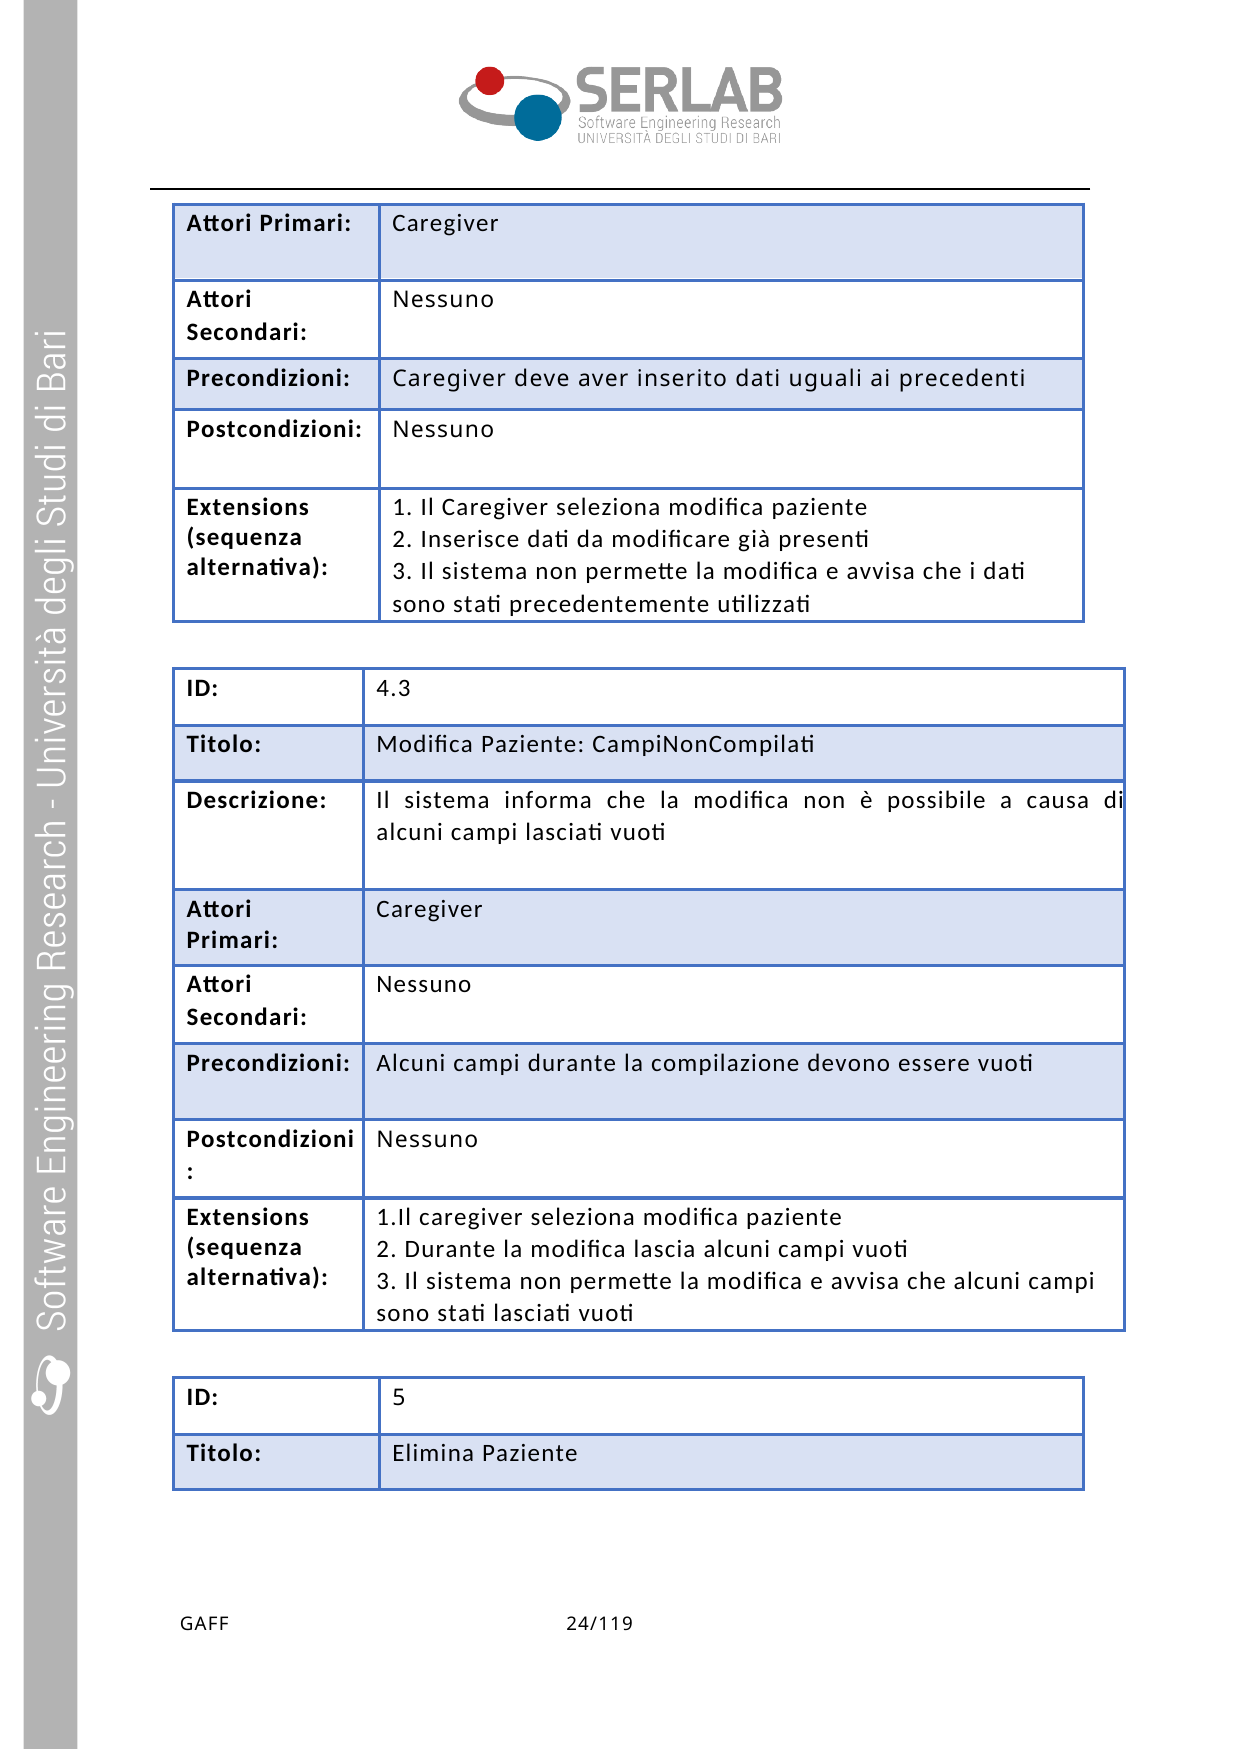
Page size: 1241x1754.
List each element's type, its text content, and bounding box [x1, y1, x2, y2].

table_cell 1.Il caregiver seleziona modifica paziente 2. Durante la modifica lascia alcuni campi vuoti 3. Il sistema non permette la modifica e avvisa che alcuni campi sono stati lasciati vuoti [365, 1200, 1123, 1329]
table_cell Attori Primari: [175, 206, 378, 278]
table_cell Postcondizioni: [175, 411, 378, 487]
table_header 5 [381, 1379, 1082, 1432]
table_cell Nessuno [365, 967, 1123, 1042]
table_cell Attori Secondari: [175, 967, 362, 1042]
table_cell Titolo: [175, 727, 362, 779]
table_cell Caregiver deve aver inserito dati uguali ai precedenti [381, 360, 1082, 408]
table_header ID: [175, 1379, 378, 1432]
table_cell Il sistema informa che la modifica non è possibile a causa di alcuni campi lasciati vuoti [365, 783, 1123, 888]
table_cell Alcuni campi durante la compilazione devono essere vuoti [365, 1045, 1123, 1118]
table_cell Elimina Paziente [381, 1436, 1082, 1488]
table_cell Caregiver [365, 891, 1123, 964]
table_cell Precondizioni: [175, 1045, 362, 1118]
table_cell Extensions (sequenza alternativa): [175, 1200, 362, 1329]
table_cell Caregiver [381, 206, 1082, 278]
table_cell Postcondizioni: [175, 1121, 362, 1196]
table_cell Nessuno [381, 411, 1082, 487]
table_cell Descrizione: [175, 783, 362, 888]
picture [23, 0, 78, 1749]
picture [455, 65, 785, 145]
table_cell Titolo: [175, 1436, 378, 1488]
table_header ID: [175, 670, 362, 723]
table_cell Attori Primari: [175, 891, 362, 964]
table_cell Attori Secondari: [175, 282, 378, 357]
table_cell Modifica Paziente: CampiNonCompilati [365, 727, 1123, 779]
table_cell Precondizioni: [175, 360, 378, 408]
table_header 4.3 [365, 670, 1123, 723]
table_cell Extensions (sequenza alternativa): [175, 490, 378, 620]
table_cell Nessuno [381, 282, 1082, 357]
table_cell Nessuno [365, 1121, 1123, 1196]
table_cell 1. Il Caregiver seleziona modifica paziente 2. Inserisce dati da modificare già presenti 3. Il sistema non permette la modifica e avvisa che i dati sono stati precedentemente utilizzati [381, 490, 1082, 620]
